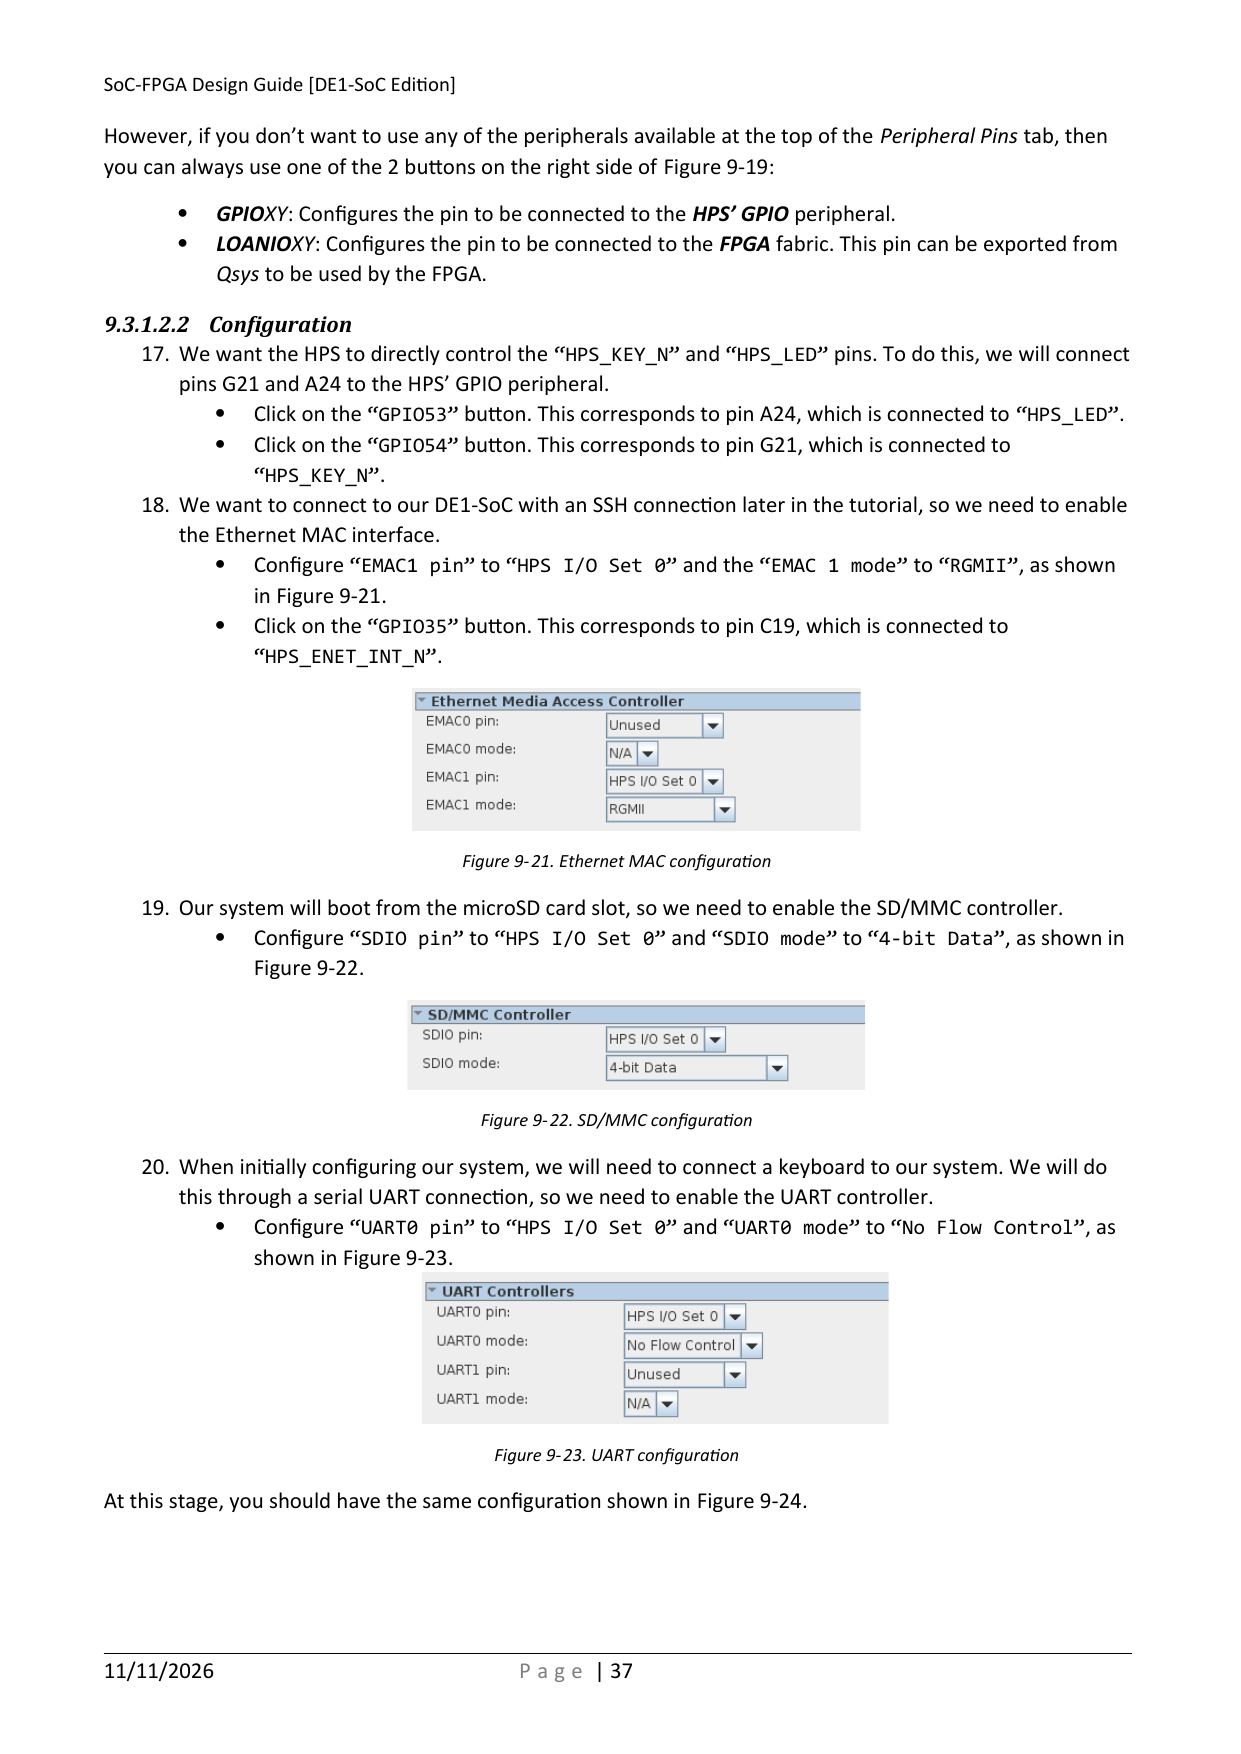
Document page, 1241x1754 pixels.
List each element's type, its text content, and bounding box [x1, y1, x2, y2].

list We want to connect to our DE1-SoC with an SSH connection later in the tutorial, so we need to enable the Ethernet MAC interface. [141, 490, 1132, 548]
subtitle Configuration [103, 310, 1132, 337]
picture [407, 1000, 866, 1090]
list We want the HPS to directly control the “HPS_KEY_N” and “HPS_LED” pins. To do this, we will connect pins G21 and A24 to the HPS’ GPIO peripheral. [141, 339, 1132, 397]
list Click on the “GPIO54” button. This corresponds to pin G21, which is connected to “HPS_KEY_N”. [216, 430, 1132, 488]
list Click on the “GPIO53” button. This corresponds to pin A24, which is connected to “HPS_LED”. [216, 399, 1132, 428]
picture [421, 1272, 889, 1424]
list GPIOXY: Configures the pin to be connected to the HPS’ GPIO peripheral. [178, 199, 1132, 227]
picture [412, 688, 861, 831]
list Click on the “GPIO35” button. This corresponds to pin C19, which is connected to “HPS_ENET_INT_N”. [216, 611, 1132, 669]
list LOANIOXY: Configures the pin to be connected to the FPGA fabric. This pin can be exported from Qsys to be used by the FPGA. [178, 229, 1132, 287]
list When initially configuring our system, we will need to connect a keyboard to our system. We will do this through a serial UART connection, so we need to enable the UART controller. [141, 1152, 1132, 1210]
list Our system will boot from the microSD card slot, so we need to enable the SD/MMC controller. [141, 893, 1132, 921]
